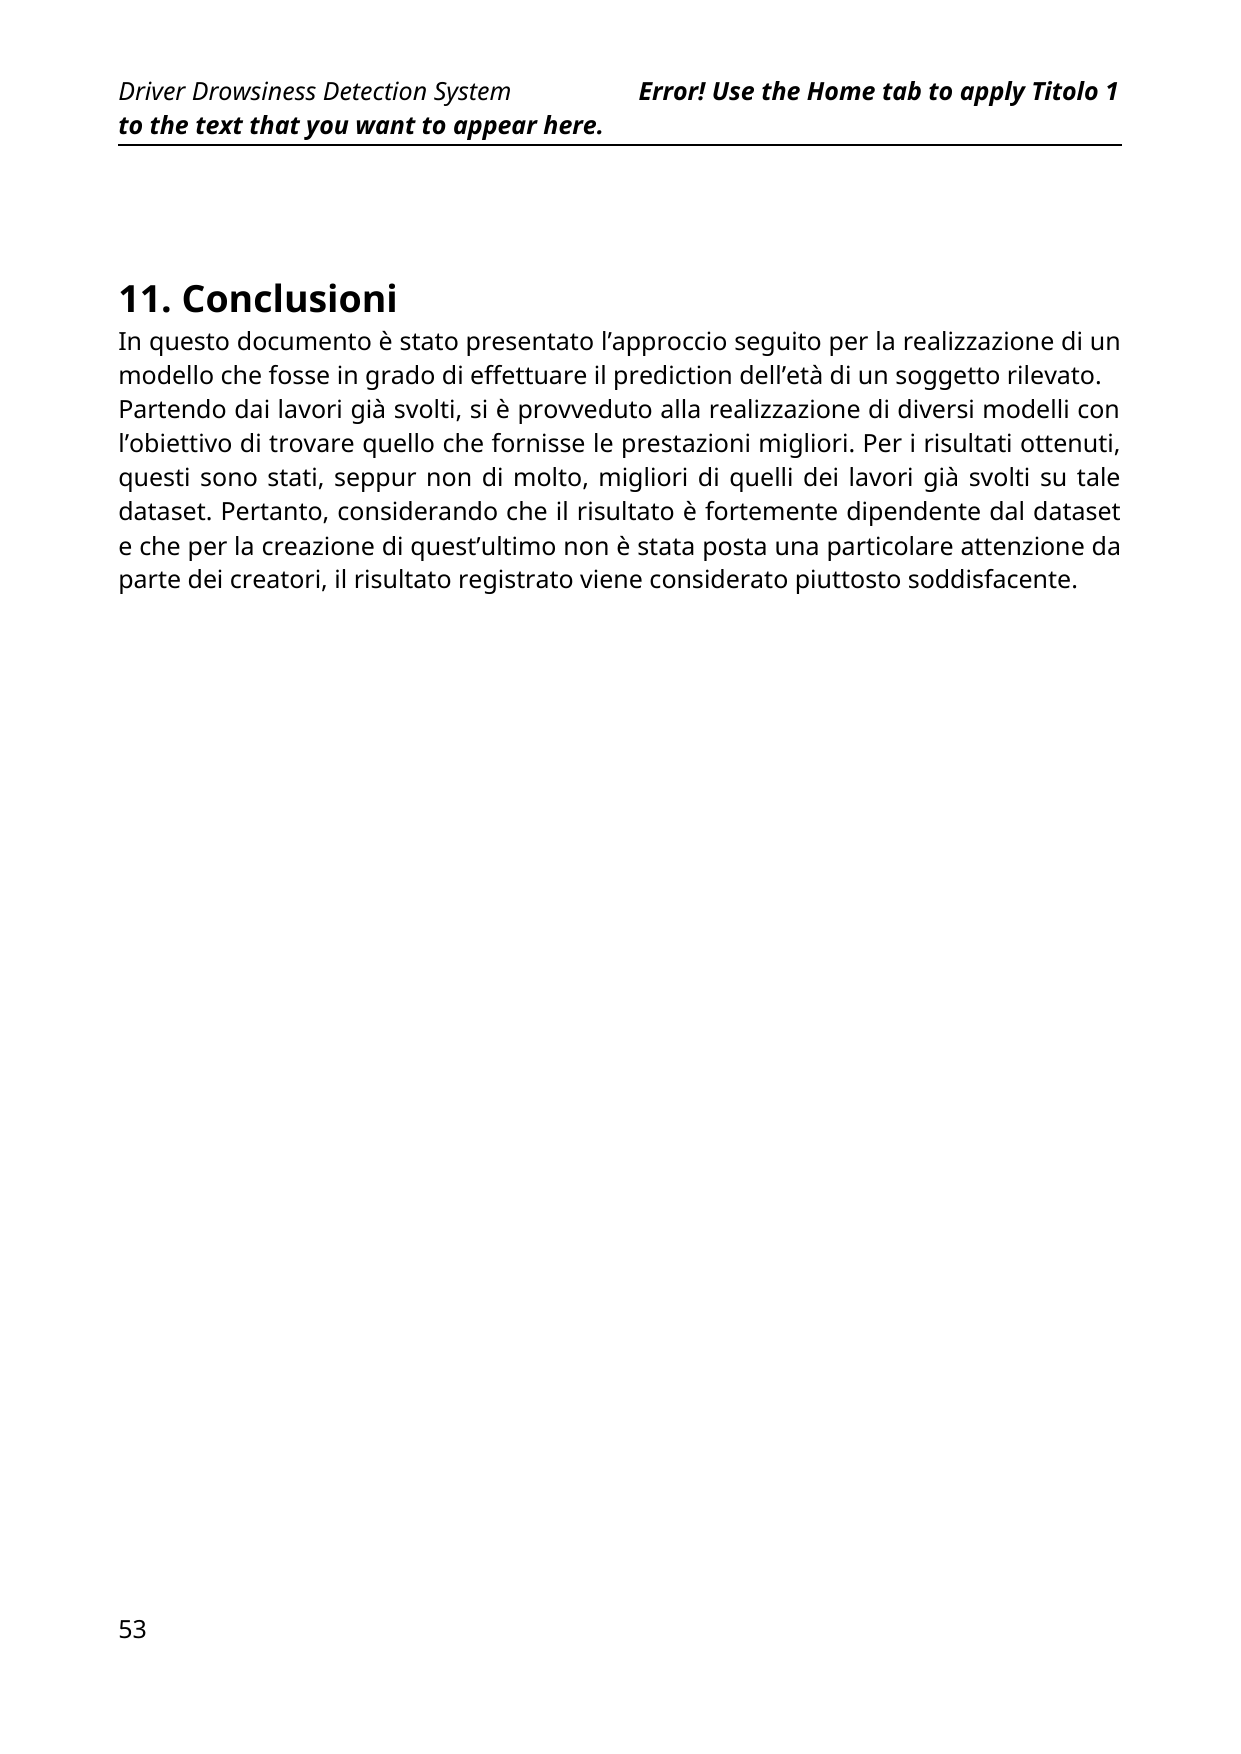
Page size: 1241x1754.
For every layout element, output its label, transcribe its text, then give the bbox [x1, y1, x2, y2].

text Partendo dai lavori già svolti, si è provveduto alla realizzazione di diversi modelli con l’obiettivo di trovare quello che fornisse le prestazioni migliori. Per i risultati ottenuti, questi sono stati, seppur non di molto, migliori di quelli dei lavori già svolti su tale dataset. Pertanto, considerando che il risultato è fortemente dipendente dal dataset e che per la creazione di quest’ultimo non è stata posta una particolare attenzione da parte dei creatori, il risultato registrato viene considerato piuttosto soddisfacente. [118, 392, 1122, 596]
text In questo documento è stato presentato l’approccio seguito per la realizzazione di un modello che fosse in grado di effettuare il prediction dell’età di un soggetto rilevato. [118, 324, 1122, 392]
subtitle 11. Conclusioni [118, 273, 1122, 324]
